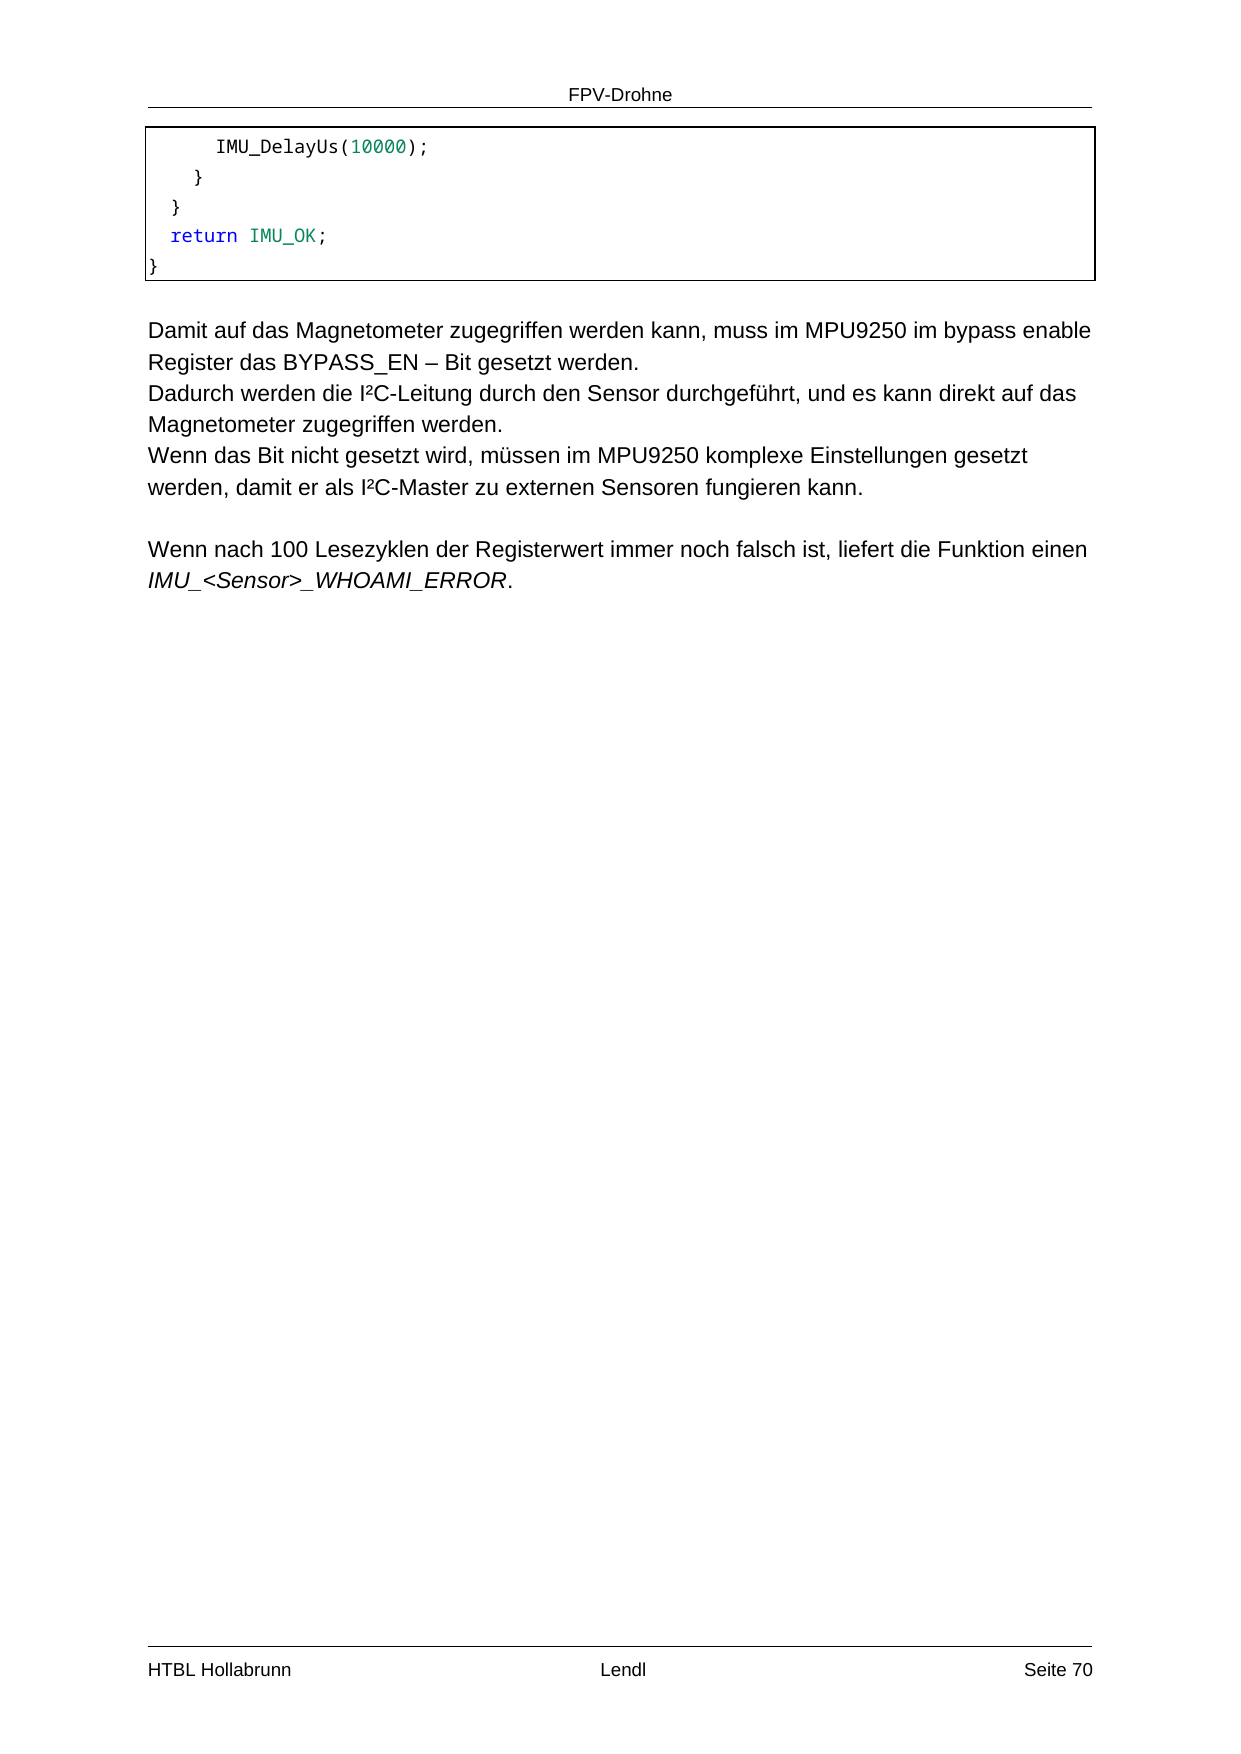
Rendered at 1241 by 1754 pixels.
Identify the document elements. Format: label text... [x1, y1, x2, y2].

text } [148, 159, 1092, 189]
text } [146, 245, 1094, 280]
text Wenn nach 100 Lesezyklen der Registerwert immer noch falsch ist, liefert die Funktion einen IMU_<Sensor>_WHOAMI_ERROR. [148, 531, 1092, 593]
text return IMU_OK; [148, 218, 1092, 245]
text Dadurch werden die I²C-Leitung durch den Sensor durchgeführt, und es kann direkt auf das Magnetometer zugegriffen werden. [148, 375, 1092, 437]
text } [148, 189, 1092, 218]
text Damit auf das Magnetometer zugegriffen werden kann, muss im MPU9250 im bypass enable Register das BYPASS_EN – Bit gesetzt werden. [148, 312, 1092, 375]
text Wenn das Bit nicht gesetzt wird, müssen im MPU9250 komplexe Einstellungen gesetzt werden, damit er als I²C-Master zu externen Sensoren fungieren kann. [148, 437, 1092, 500]
text IMU_DelayUs(10000); [146, 128, 1094, 159]
